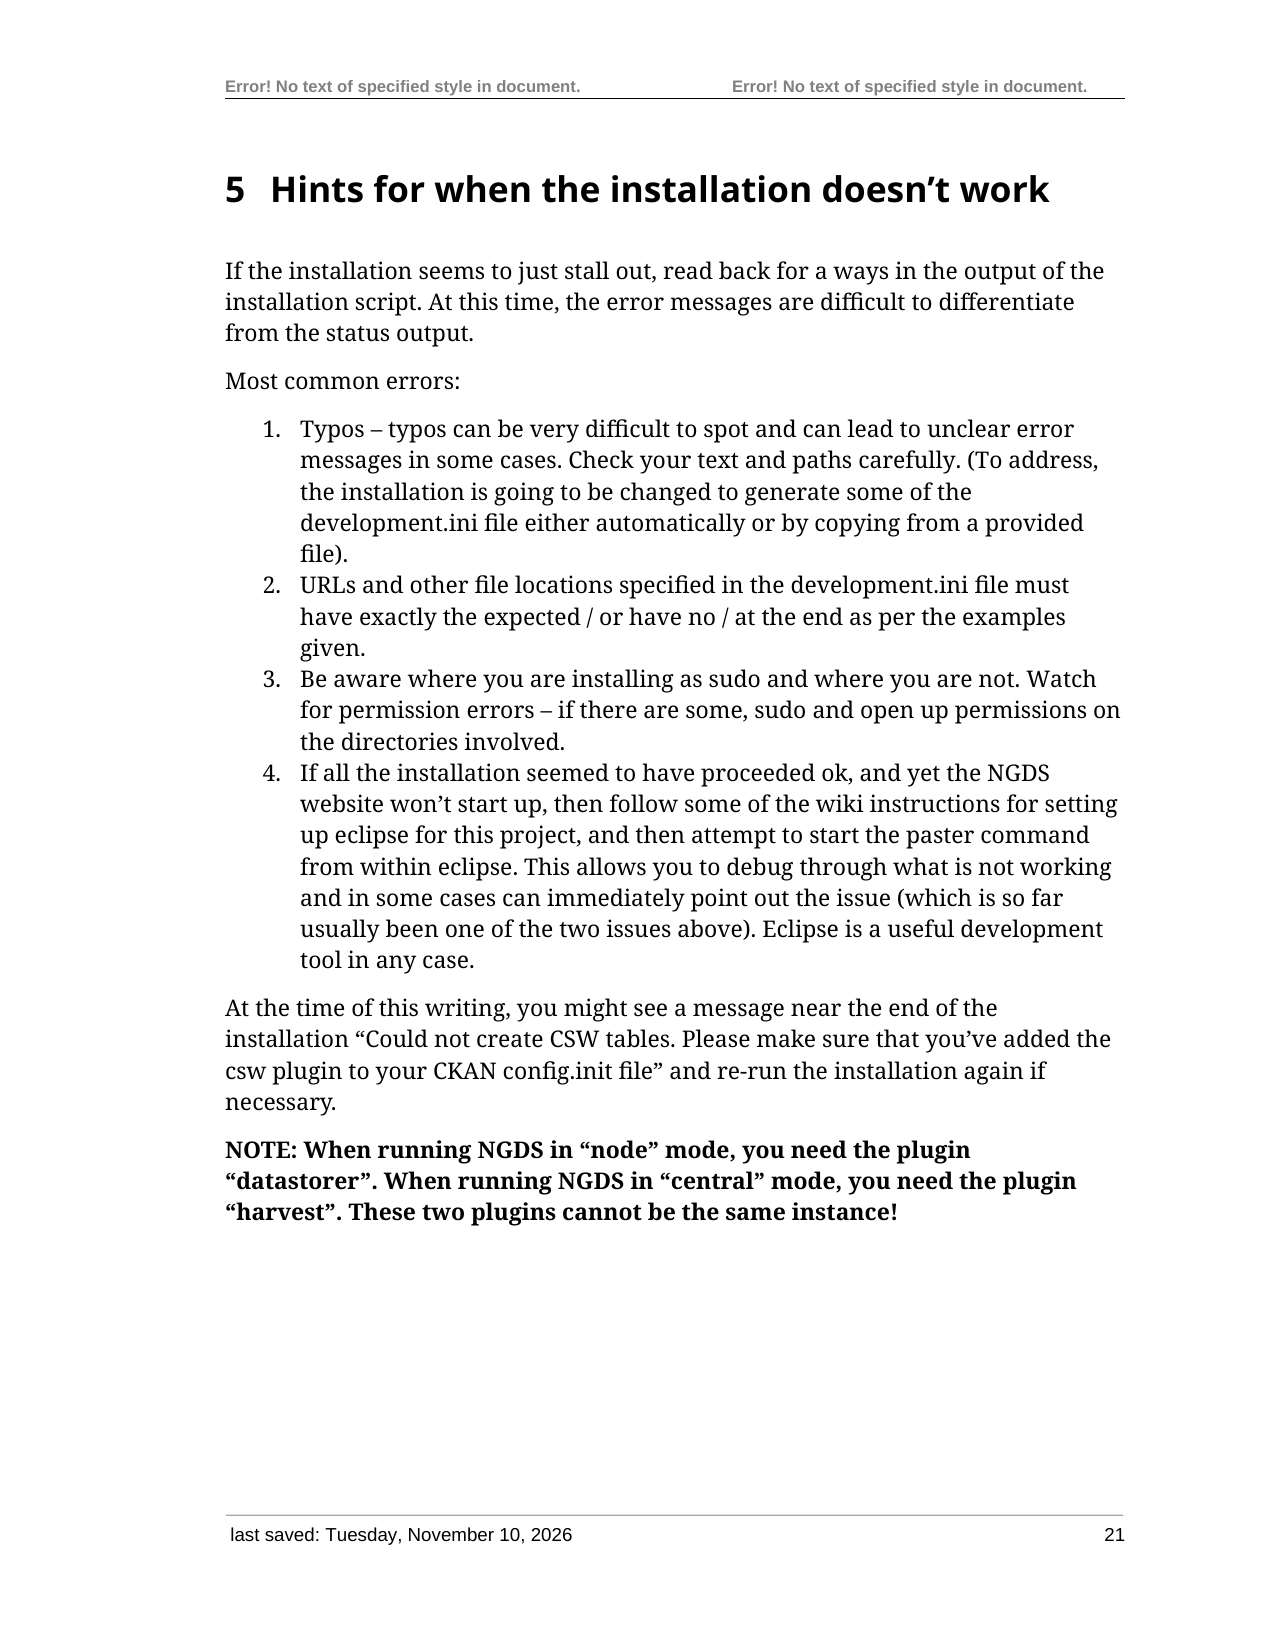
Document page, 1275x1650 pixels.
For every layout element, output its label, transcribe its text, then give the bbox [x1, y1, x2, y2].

list Typos – typos can be very difficult to spot and can lead to unclear error messages in some cases. Check your text and paths carefully. (To address, the installation is going to be changed to generate some of the development.ini file either automatically or by copying from a provided file). [262, 413, 1125, 569]
subtitle Hints for when the installation doesn’t work [225, 157, 1125, 213]
list URLs and other file locations specified in the development.ini file must have exactly the expected / or have no / at the end as per the examples given. [262, 569, 1125, 663]
list Be aware where you are installing as sudo and where you are not. Watch for permission errors – if there are some, sudo and open up permissions on the directories involved. [262, 663, 1125, 757]
text Most common errors: [225, 365, 1125, 396]
text NOTE: When running NGDS in “node” mode, you need the plugin “datastorer”. When running NGDS in “central” mode, you need the plugin “harvest”. These two plugins cannot be the same instance! [225, 1134, 1125, 1228]
text At the time of this writing, you might see a message near the end of the installation “Could not create CSW tables. Please make sure that you’ve added the csw plugin to your CKAN config.init file” and re-run the installation again if necessary. [225, 992, 1125, 1117]
text If the installation seems to just stall out, read back for a ways in the output of the installation script. At this time, the error messages are difficult to differentiate from the status output. [225, 255, 1125, 348]
list If all the installation seemed to have proceeded ok, and yet the NGDS website won’t start up, then follow some of the wiki instructions for setting up eclipse for this project, and then attempt to start the paster command from within eclipse. This allows you to debug through what is not working and in some cases can immediately point out the issue (which is so far usually been one of the two issues above). Eclipse is a useful development tool in any case. [262, 757, 1125, 976]
